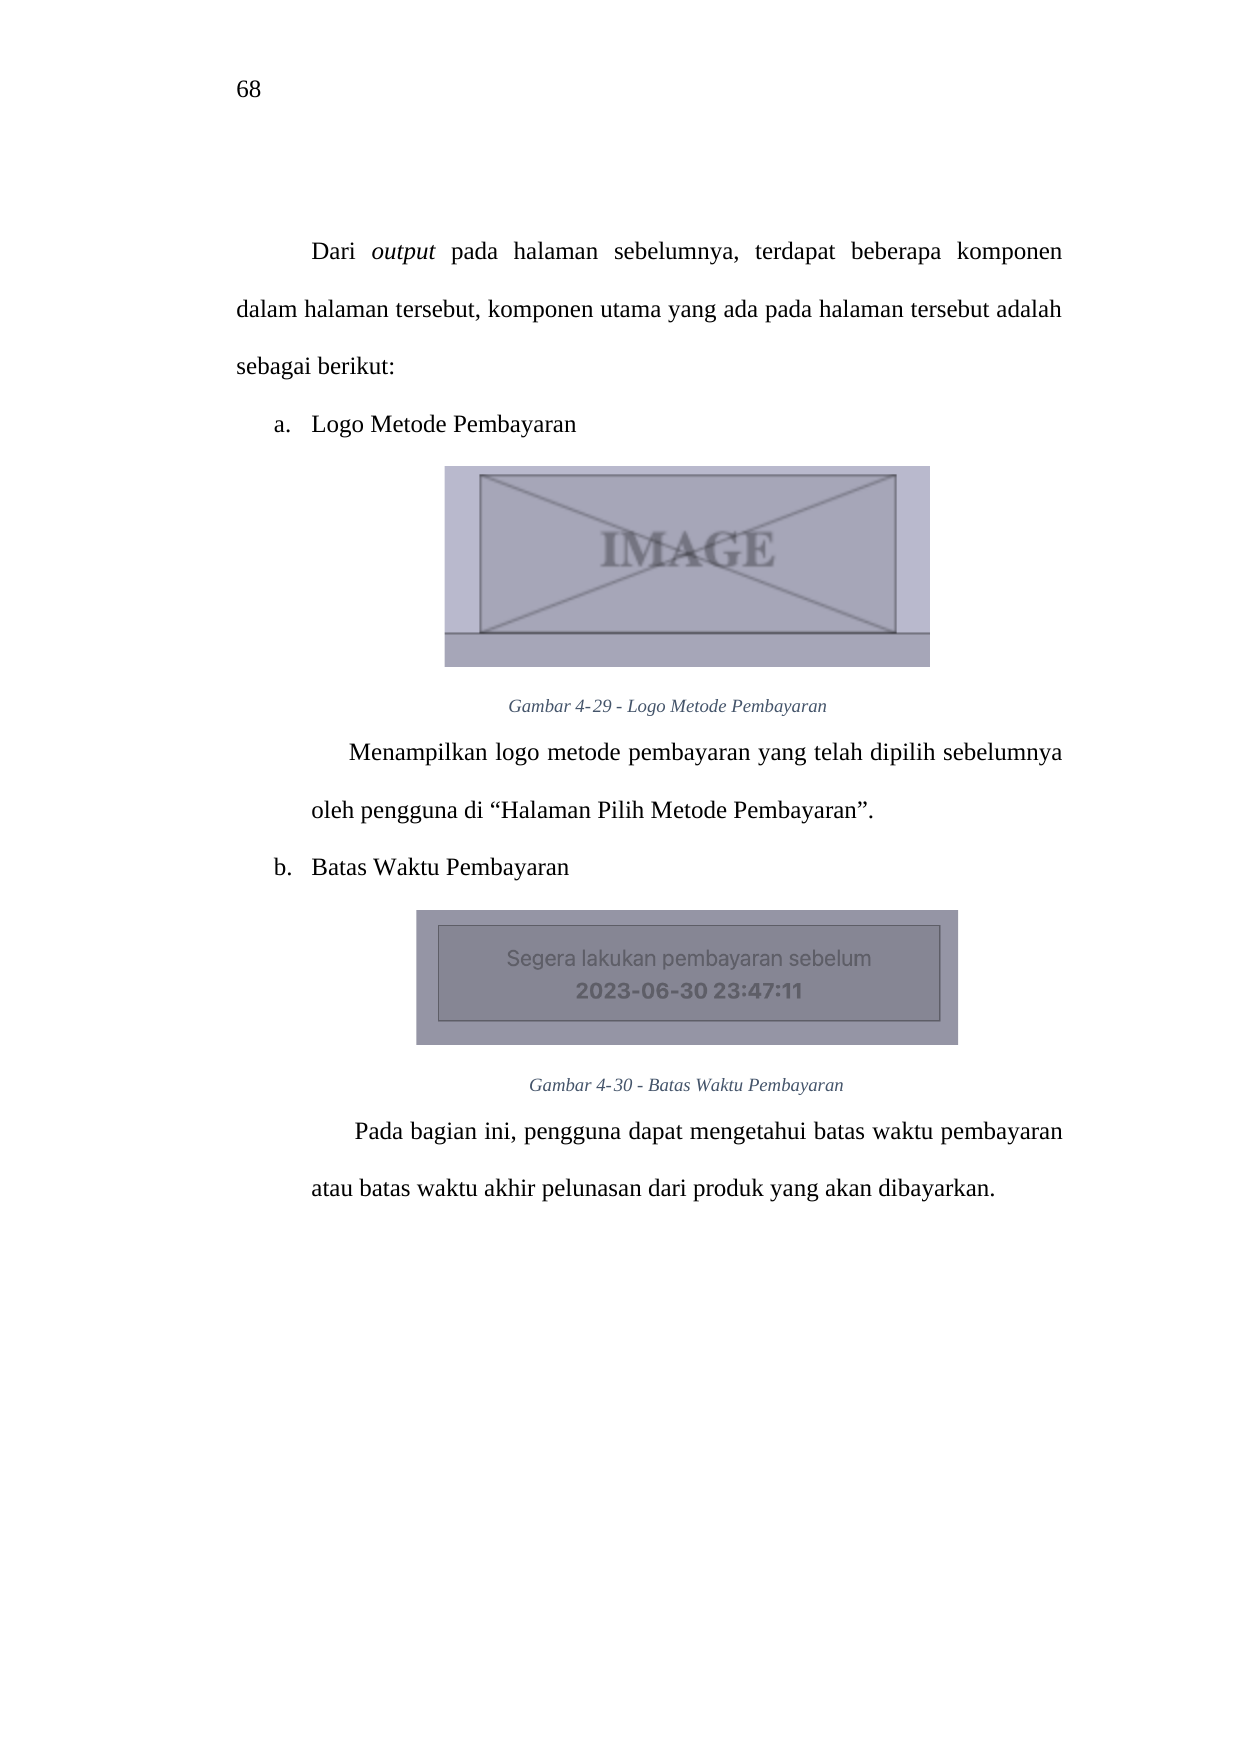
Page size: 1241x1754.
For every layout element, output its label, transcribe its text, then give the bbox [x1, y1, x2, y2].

list Logo Metode Pembayaran [274, 409, 1063, 437]
text Dari output pada halaman sebelumnya, terdapat beberapa komponen dalam halaman tersebut, komponen utama yang ada pada halaman tersebut adalah sebagai berikut: [236, 236, 1063, 380]
picture [444, 466, 930, 667]
picture [416, 910, 959, 1045]
text Menampilkan logo metode pembayaran yang telah dipilih sebelumnya oleh pengguna di “Halaman Pilih Metode Pembayaran”. [311, 737, 1063, 824]
text Pada bagian ini, pengguna dapat mengetahui batas waktu pembayaran atau batas waktu akhir pelunasan dari produk yang akan dibayarkan. [311, 1116, 1063, 1202]
list Batas Waktu Pembayaran [274, 852, 1063, 881]
